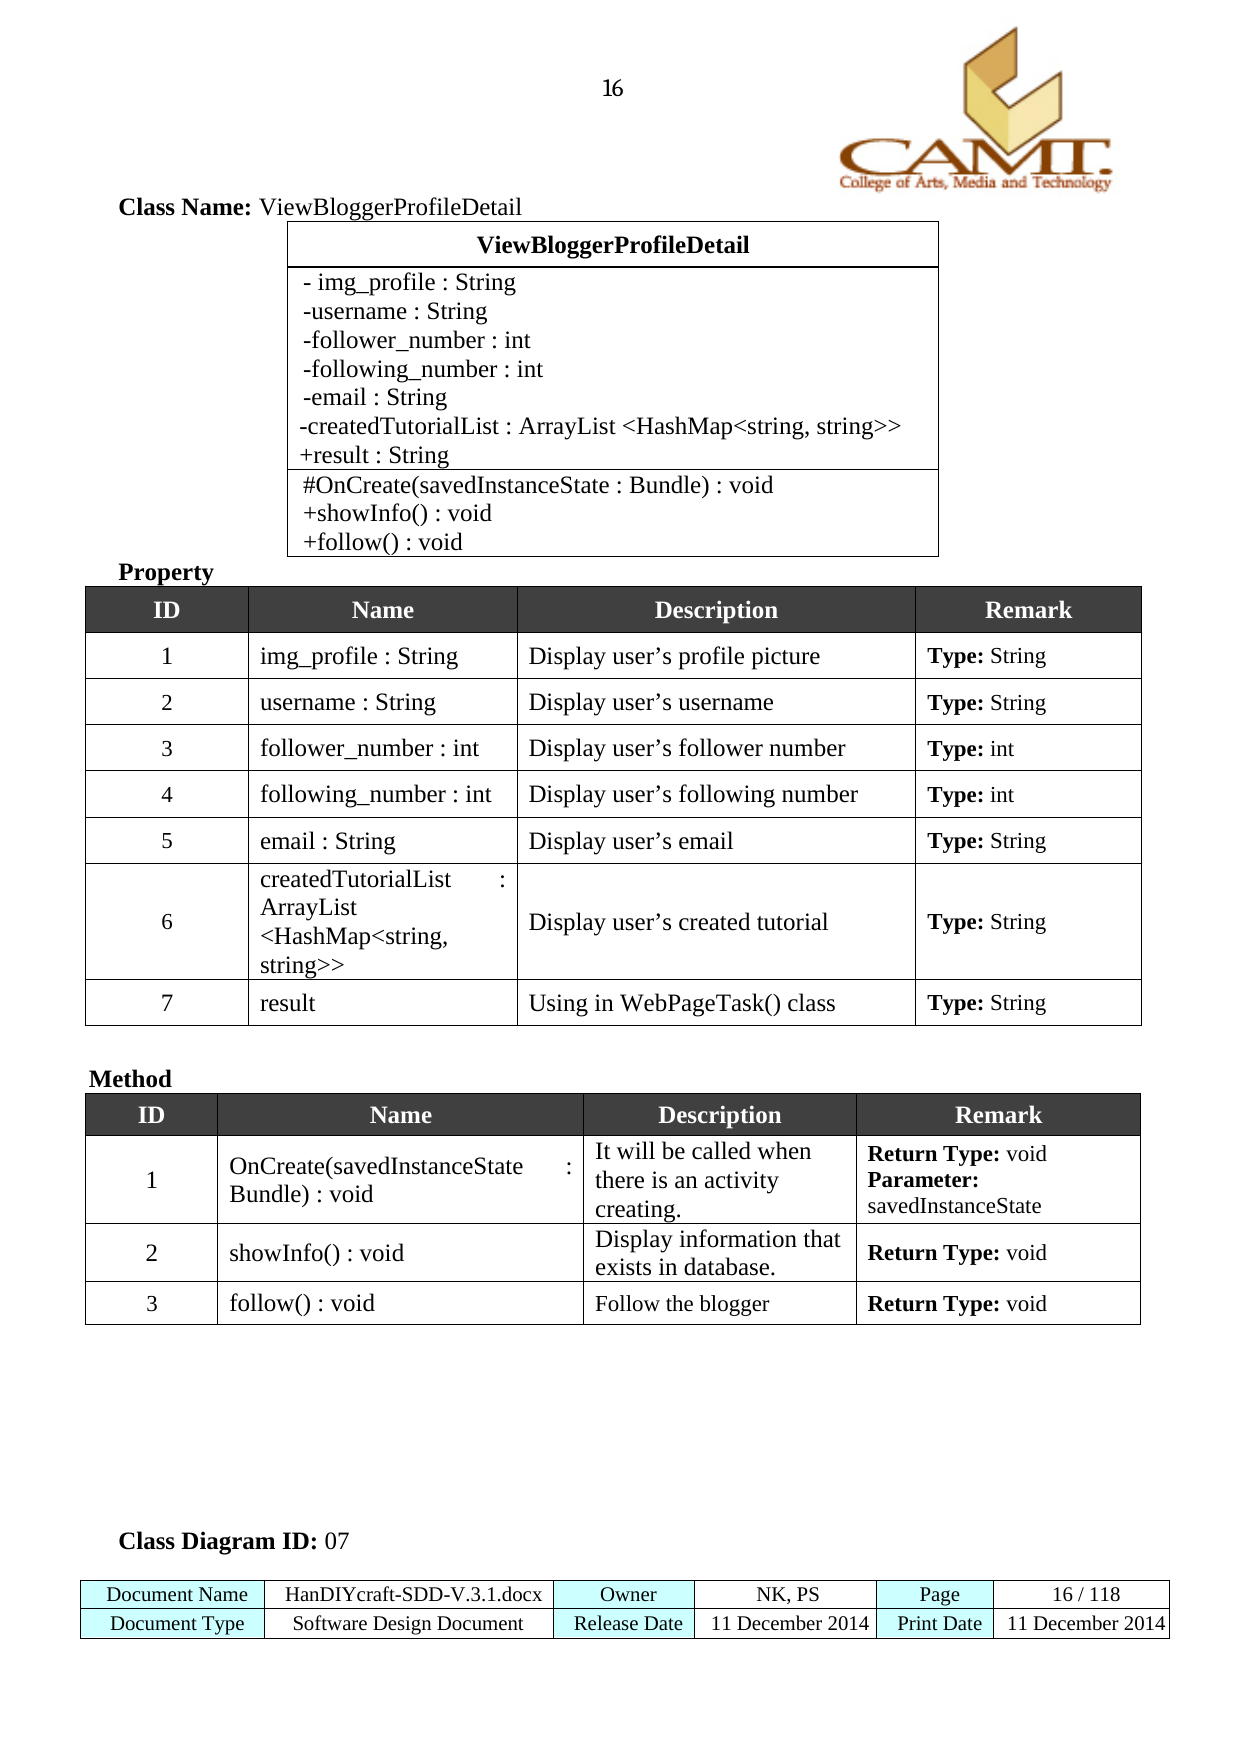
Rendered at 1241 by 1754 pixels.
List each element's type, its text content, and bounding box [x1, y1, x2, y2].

table_cell Return Type: void Parameter: savedInstanceState [857, 1136, 1140, 1223]
table_cell It will be called when there is an activity creating. [584, 1136, 856, 1223]
table_cell Display user’s username [518, 679, 915, 724]
text Class Name: ViewBloggerProfileDetail [118, 192, 1108, 221]
table_cell Using in WebPageTask() class [518, 980, 915, 1025]
table_header Name [249, 587, 517, 632]
table_cell 7 [86, 980, 248, 1025]
table_cell 6 [86, 864, 248, 979]
picture [755, 18, 1221, 207]
table_header Remark [857, 1094, 1140, 1135]
table_header Remark [916, 587, 1141, 632]
list Method [88, 1064, 1108, 1093]
text Property [118, 557, 1108, 586]
table_cell 2 [86, 679, 248, 724]
table_cell OnCreate(savedInstanceState : Bundle) : void [218, 1136, 583, 1223]
table_cell createdTutorialList : ArrayList <HashMap<string, string>> [249, 864, 517, 979]
table_cell follow() : void [218, 1282, 583, 1323]
table_cell Display user’s email [518, 818, 915, 863]
table_cell 4 [86, 771, 248, 817]
table_cell Type: String [916, 980, 1141, 1025]
table_header ID [86, 1094, 217, 1135]
table_header Description [584, 1094, 856, 1135]
table_cell Type: int [916, 725, 1141, 770]
table_cell showInfo() : void [218, 1224, 583, 1281]
table_cell username : String [249, 679, 517, 724]
table_cell 2 [86, 1224, 217, 1281]
table_cell Follow the blogger [584, 1282, 856, 1323]
table_cell Display user’s created tutorial [518, 864, 915, 979]
table_cell 1 [86, 1136, 217, 1223]
table_cell 1 [86, 633, 248, 678]
table_header Name [218, 1094, 583, 1135]
table_cell following_number : int [249, 771, 517, 817]
table_cell #OnCreate(savedInstanceState : Bundle) : void +showInfo() : void +follow() : void [288, 470, 938, 556]
table_cell Return Type: void [857, 1224, 1140, 1281]
table_cell 3 [86, 1282, 217, 1323]
table_cell Type: String [916, 633, 1141, 678]
table_cell img_profile : String [249, 633, 517, 678]
table_cell Display user’s follower number [518, 725, 915, 770]
table_cell follower_number : int [249, 725, 517, 770]
table_cell Type: String [916, 679, 1141, 724]
table_header Description [518, 587, 915, 632]
table_cell Display information that exists in database. [584, 1224, 856, 1281]
table_header ID [86, 587, 248, 632]
table_cell 3 [86, 725, 248, 770]
table_cell result [249, 980, 517, 1025]
table_cell - img_profile : String -username : String -follower_number : int -following_number : int -email : String -createdTutorialList : ArrayList <HashMap<string, string>> +result : String [288, 268, 938, 469]
table_cell Display user’s profile picture [518, 633, 915, 678]
table_cell Type: String [916, 864, 1141, 979]
table_header ViewBloggerProfileDetail [288, 222, 938, 266]
table_cell Type: String [916, 818, 1141, 863]
table_cell Type: int [916, 771, 1141, 817]
table_cell Display user’s following number [518, 771, 915, 817]
table_cell email : String [249, 818, 517, 863]
table_cell Return Type: void [857, 1282, 1140, 1323]
text Class Diagram ID: 07 [118, 1526, 1108, 1554]
table_cell 5 [86, 818, 248, 863]
